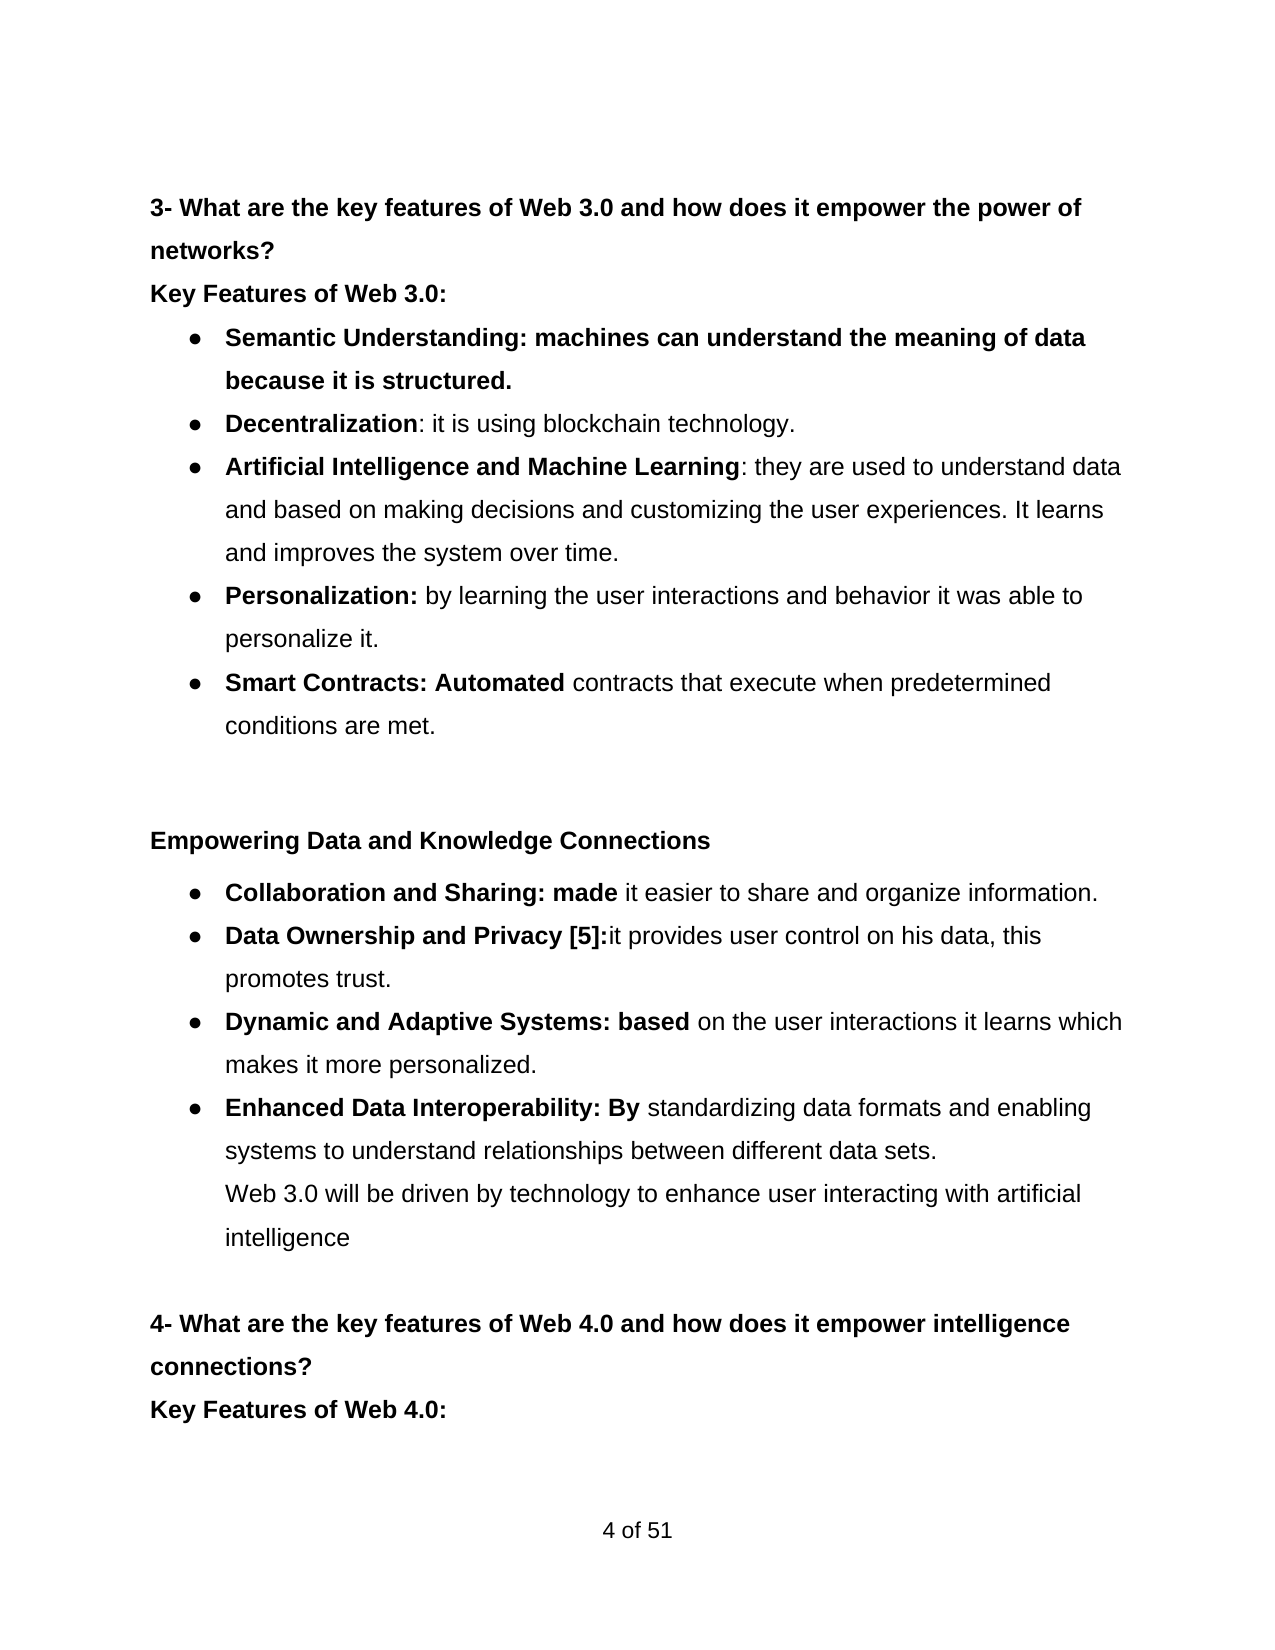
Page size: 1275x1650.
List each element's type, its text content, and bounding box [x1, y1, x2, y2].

list Enhanced Data Interoperability: By standardizing data formats and enabling systems to understand relationships between different data sets. [187, 1093, 1125, 1165]
list Personalization: by learning the user interactions and behavior it was able to personalize it. [187, 581, 1125, 653]
list Collaboration and Sharing: made it easier to share and organize information. [187, 877, 1125, 906]
list Dynamic and Adaptive Systems: based on the user interactions it learns which makes it more personalized. [187, 1007, 1125, 1079]
text Key Features of Web 3.0: [150, 279, 1125, 308]
list Decentralization: it is using blockchain technology. [187, 409, 1125, 437]
subtitle Empowering Data and Knowledge Connections [150, 826, 1125, 855]
list Artificial Intelligence and Machine Learning: they are used to understand data and based on making decisions and customizing the user experiences. It learns and improves the system over time. [187, 452, 1125, 567]
list Smart Contracts: Automated contracts that execute when predetermined conditions are met. [187, 667, 1125, 739]
text 3- What are the key features of Web 3.0 and how does it empower the power of networks? [150, 193, 1125, 265]
text 4- What are the key features of Web 4.0 and how does it empower intelligence connections? [150, 1309, 1125, 1381]
list Semantic Understanding: machines can understand the meaning of data because it is structured. [187, 322, 1125, 394]
text Key Features of Web 4.0: [150, 1395, 1125, 1424]
list Data Ownership and Privacy [5]:it provides user control on his data, this promotes trust. [187, 921, 1125, 992]
text Web 3.0 will be driven by technology to enhance user interacting with artificial intelligence [225, 1179, 1125, 1251]
